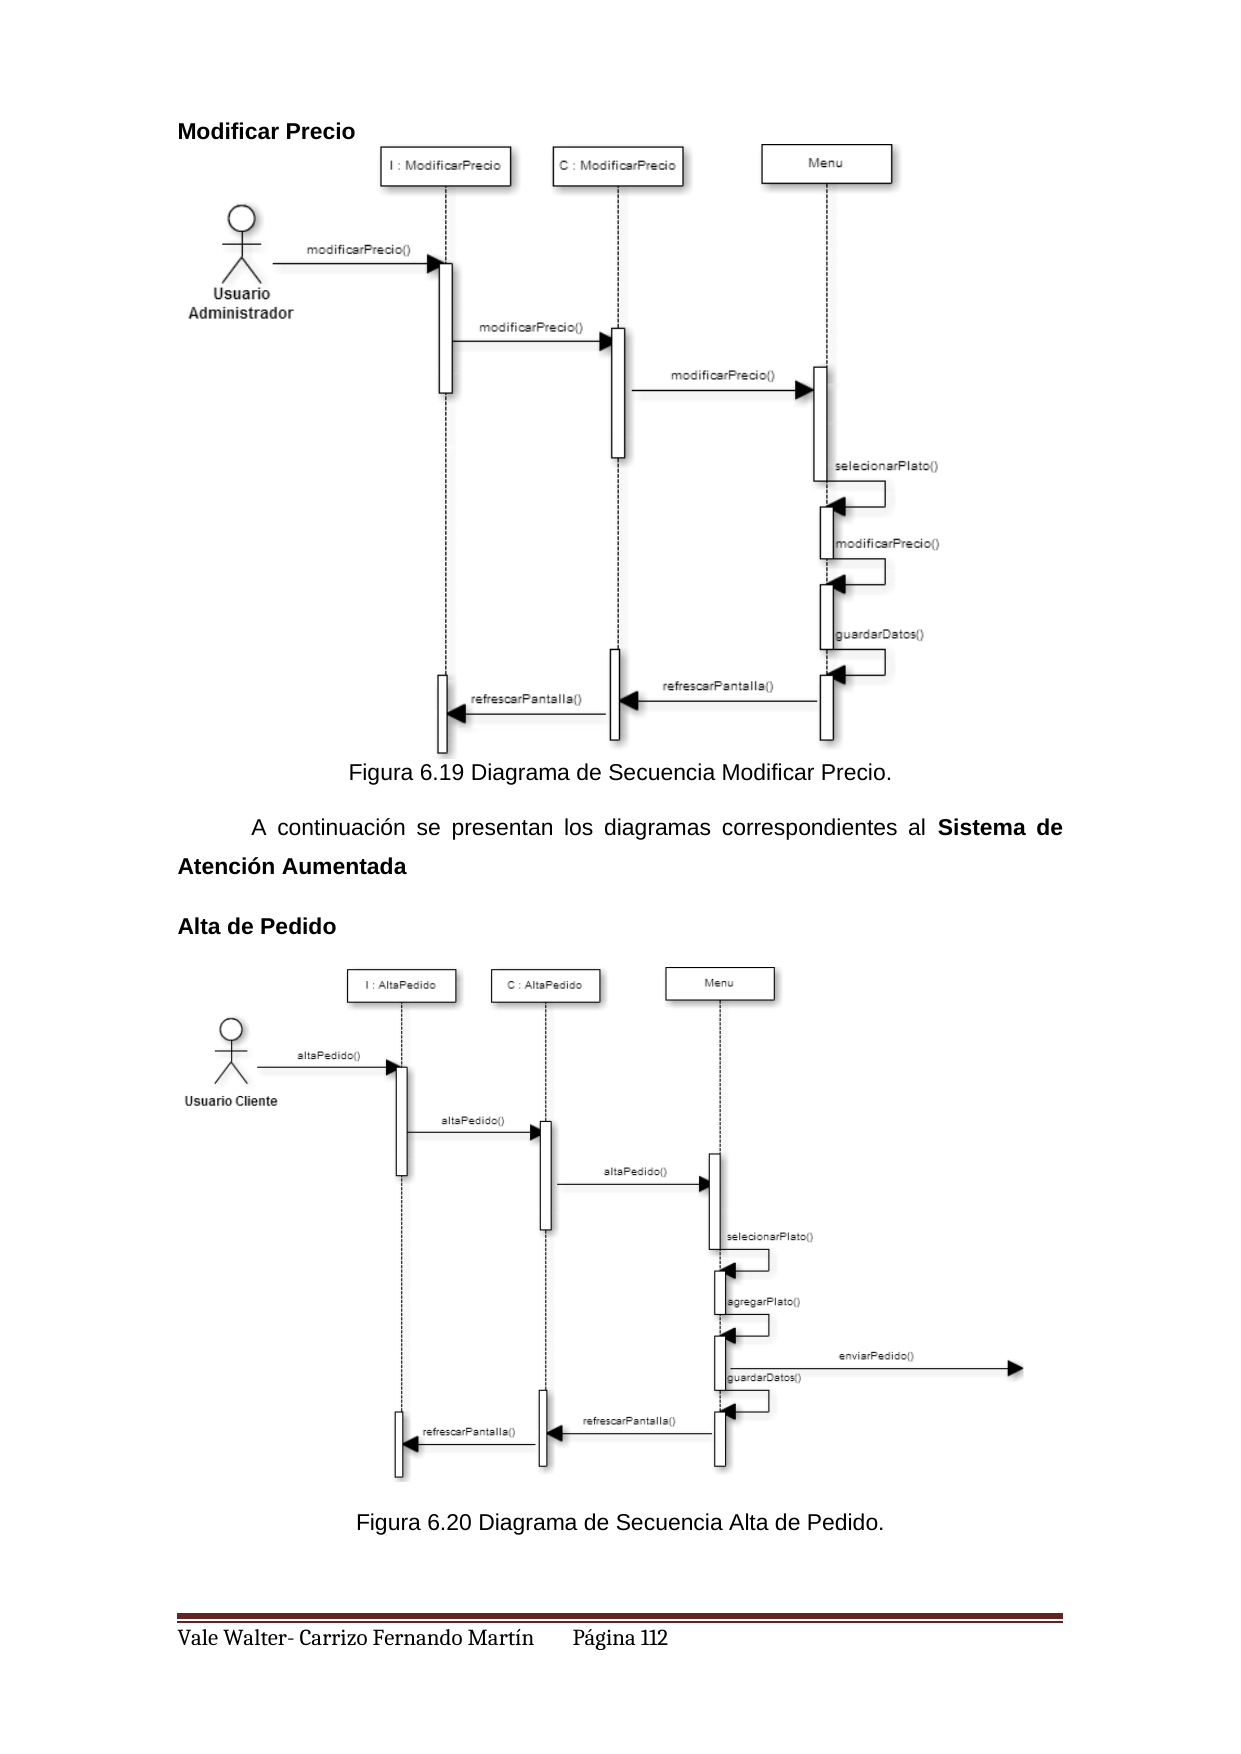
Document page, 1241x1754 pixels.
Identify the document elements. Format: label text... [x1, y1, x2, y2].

picture [177, 144, 956, 759]
text Figura 6.19 Diagrama de Secuencia Modificar Precio. [177, 759, 1063, 785]
text Modificar Precio [177, 118, 1063, 144]
text Figura 6.20 Diagrama de Secuencia Alta de Pedido. [177, 1509, 1063, 1536]
picture [177, 967, 1024, 1482]
text Alta de Pedido [177, 913, 1063, 939]
text A continuación se presentan los diagramas correspondientes al Sistema de Atención Aumentada [177, 813, 1063, 879]
